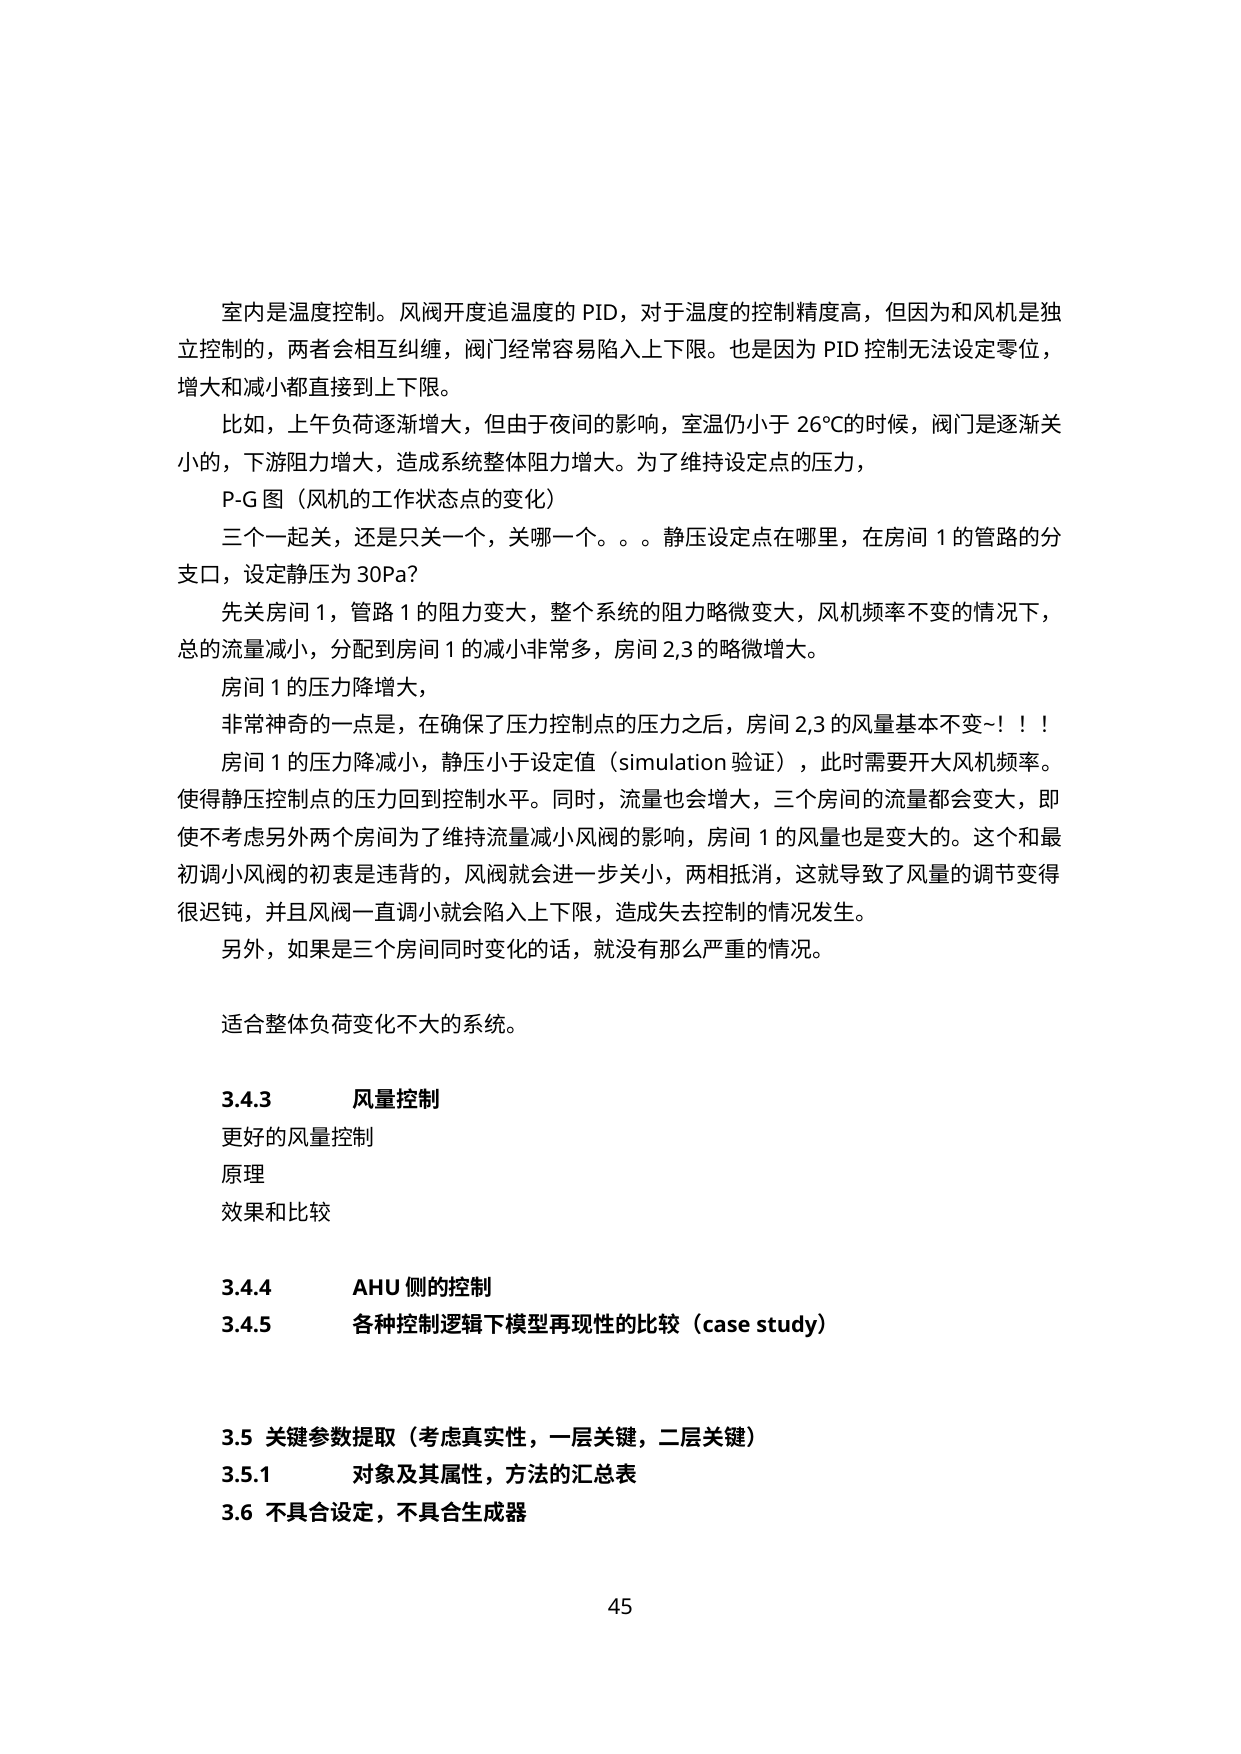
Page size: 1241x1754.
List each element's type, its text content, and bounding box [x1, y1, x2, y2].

text 房间1的压力降减小，静压小于设定值（simulation验证），此时需要开大风机频率。使得静压控制点的压力回到控制水平。同时，流量也会增大，三个房间的流量都会变大，即使不考虑另外两个房间为了维持流量减小风阀的影响，房间1的风量也是变大的。这个和最初调小风阀的初衷是违背的，风阀就会进一步关小，两相抵消，这就导致了风量的调节变得很迟钝，并且风阀一直调小就会陷入上下限，造成失去控制的情况发生。 [177, 742, 1063, 929]
subtitle 各种控制逻辑下模型再现性的比较（case study） [177, 1304, 1063, 1342]
text 原理 [177, 1154, 1063, 1192]
text 先关房间1，管路1的阻力变大，整个系统的阻力略微变大，风机频率不变的情况下，总的流量减小，分配到房间1的减小非常多，房间2,3的略微增大。 [177, 592, 1063, 667]
subtitle 关键参数提取（考虑真实性，一层关键，二层关键） [177, 1417, 1063, 1454]
text 室内是温度控制。风阀开度追温度的PID，对于温度的控制精度高，但因为和风机是独立控制的，两者会相互纠缠，阀门经常容易陷入上下限。也是因为PID控制无法设定零位，增大和减小都直接到上下限。 [177, 292, 1063, 404]
text 比如，上午负荷逐渐增大，但由于夜间的影响，室温仍小于26℃的时候，阀门是逐渐关小的，下游阻力增大，造成系统整体阻力增大。为了维持设定点的压力， [177, 404, 1063, 479]
subtitle AHU侧的控制 [177, 1267, 1063, 1304]
text 适合整体负荷变化不大的系统。 [177, 1004, 1063, 1042]
text 效果和比较 [177, 1192, 1063, 1229]
subtitle 对象及其属性，方法的汇总表 [177, 1454, 1063, 1492]
text 房间1的压力降增大， [177, 667, 1063, 704]
text 三个一起关，还是只关一个，关哪一个。。。静压设定点在哪里，在房间1的管路的分支口，设定静压为30Pa？ [177, 517, 1063, 592]
subtitle 不具合设定，不具合生成器 [177, 1492, 1063, 1529]
text 另外，如果是三个房间同时变化的话，就没有那么严重的情况。 [177, 929, 1063, 967]
text 非常神奇的一点是，在确保了压力控制点的压力之后，房间2,3的风量基本不变~！！！ [177, 704, 1063, 742]
text P-G图（风机的工作状态点的变化） [177, 479, 1063, 517]
text 更好的风量控制 [177, 1117, 1063, 1154]
subtitle 风量控制 [177, 1079, 1063, 1117]
